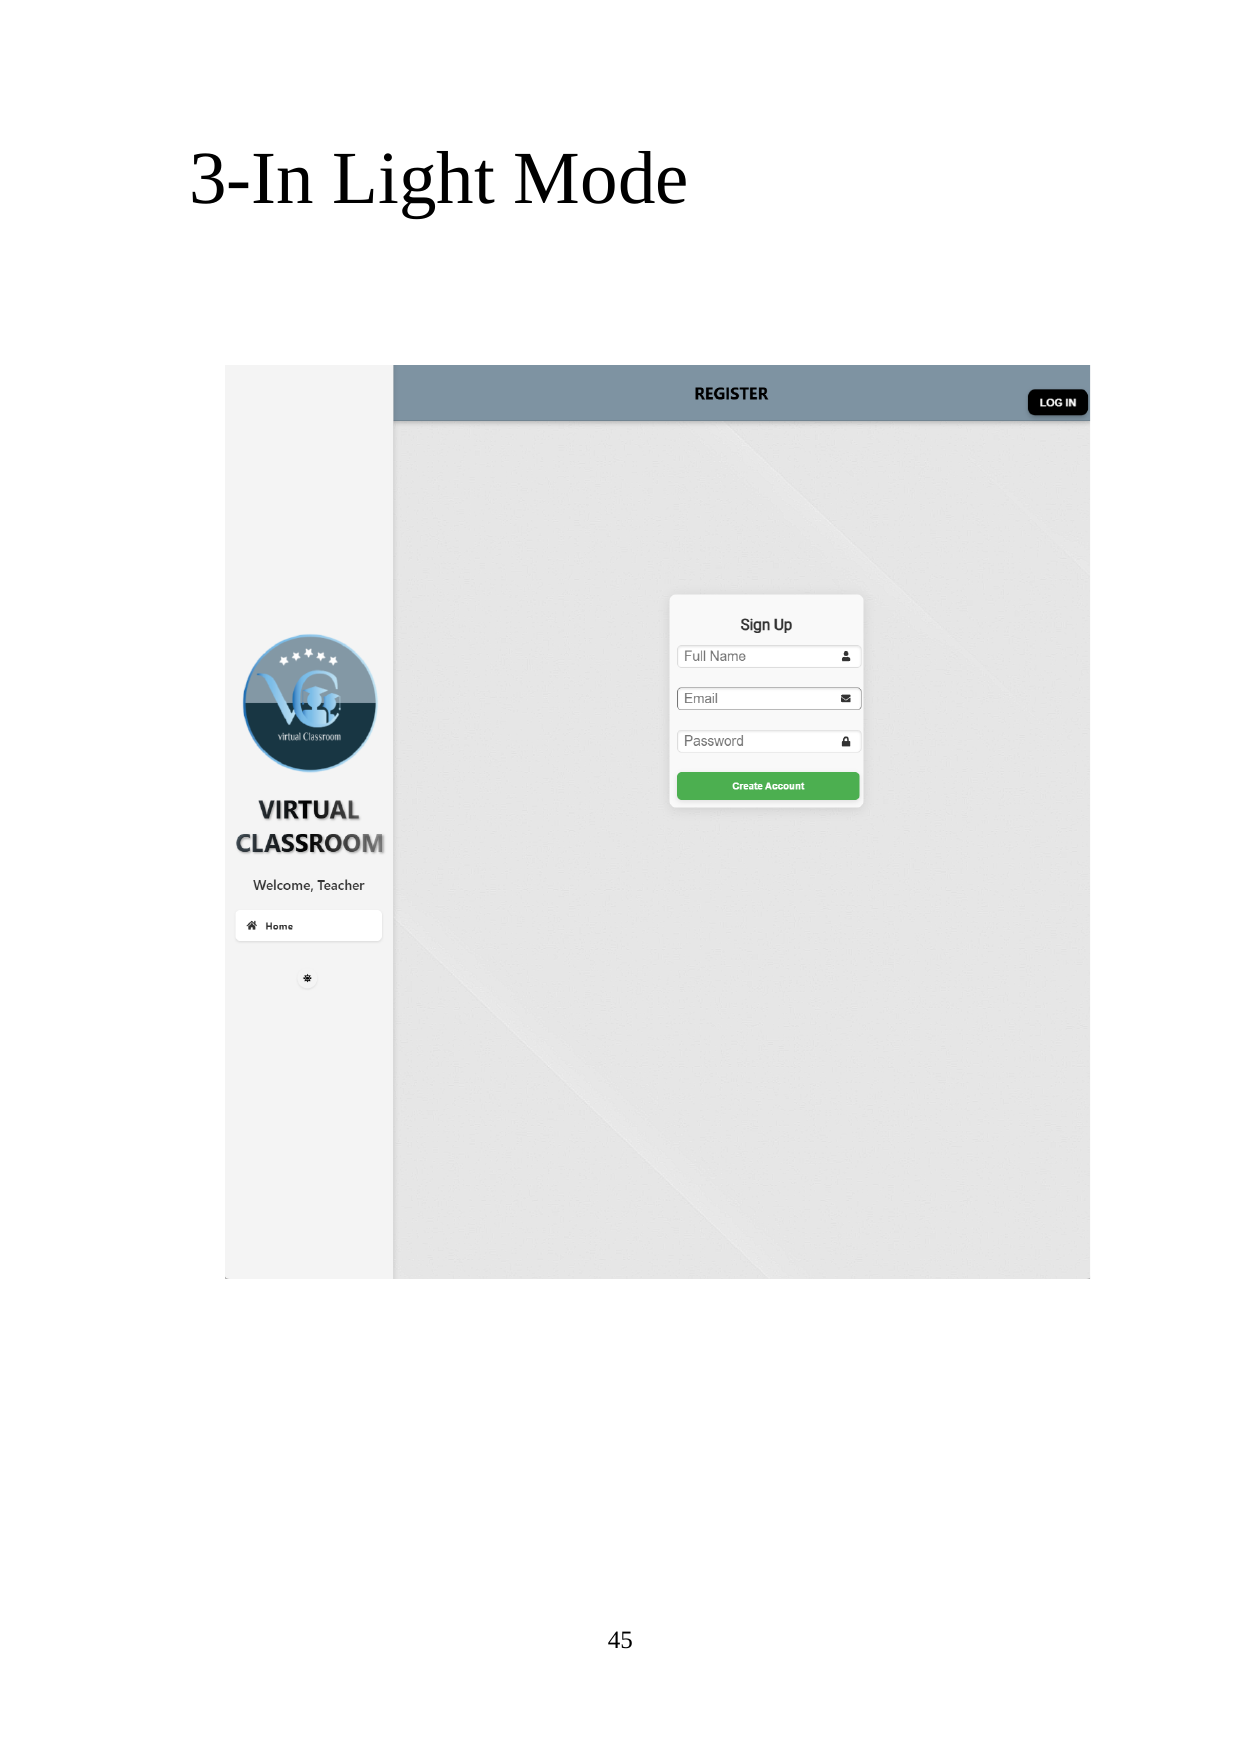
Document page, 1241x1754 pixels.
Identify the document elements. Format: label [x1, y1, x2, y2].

picture [225, 365, 1091, 1279]
